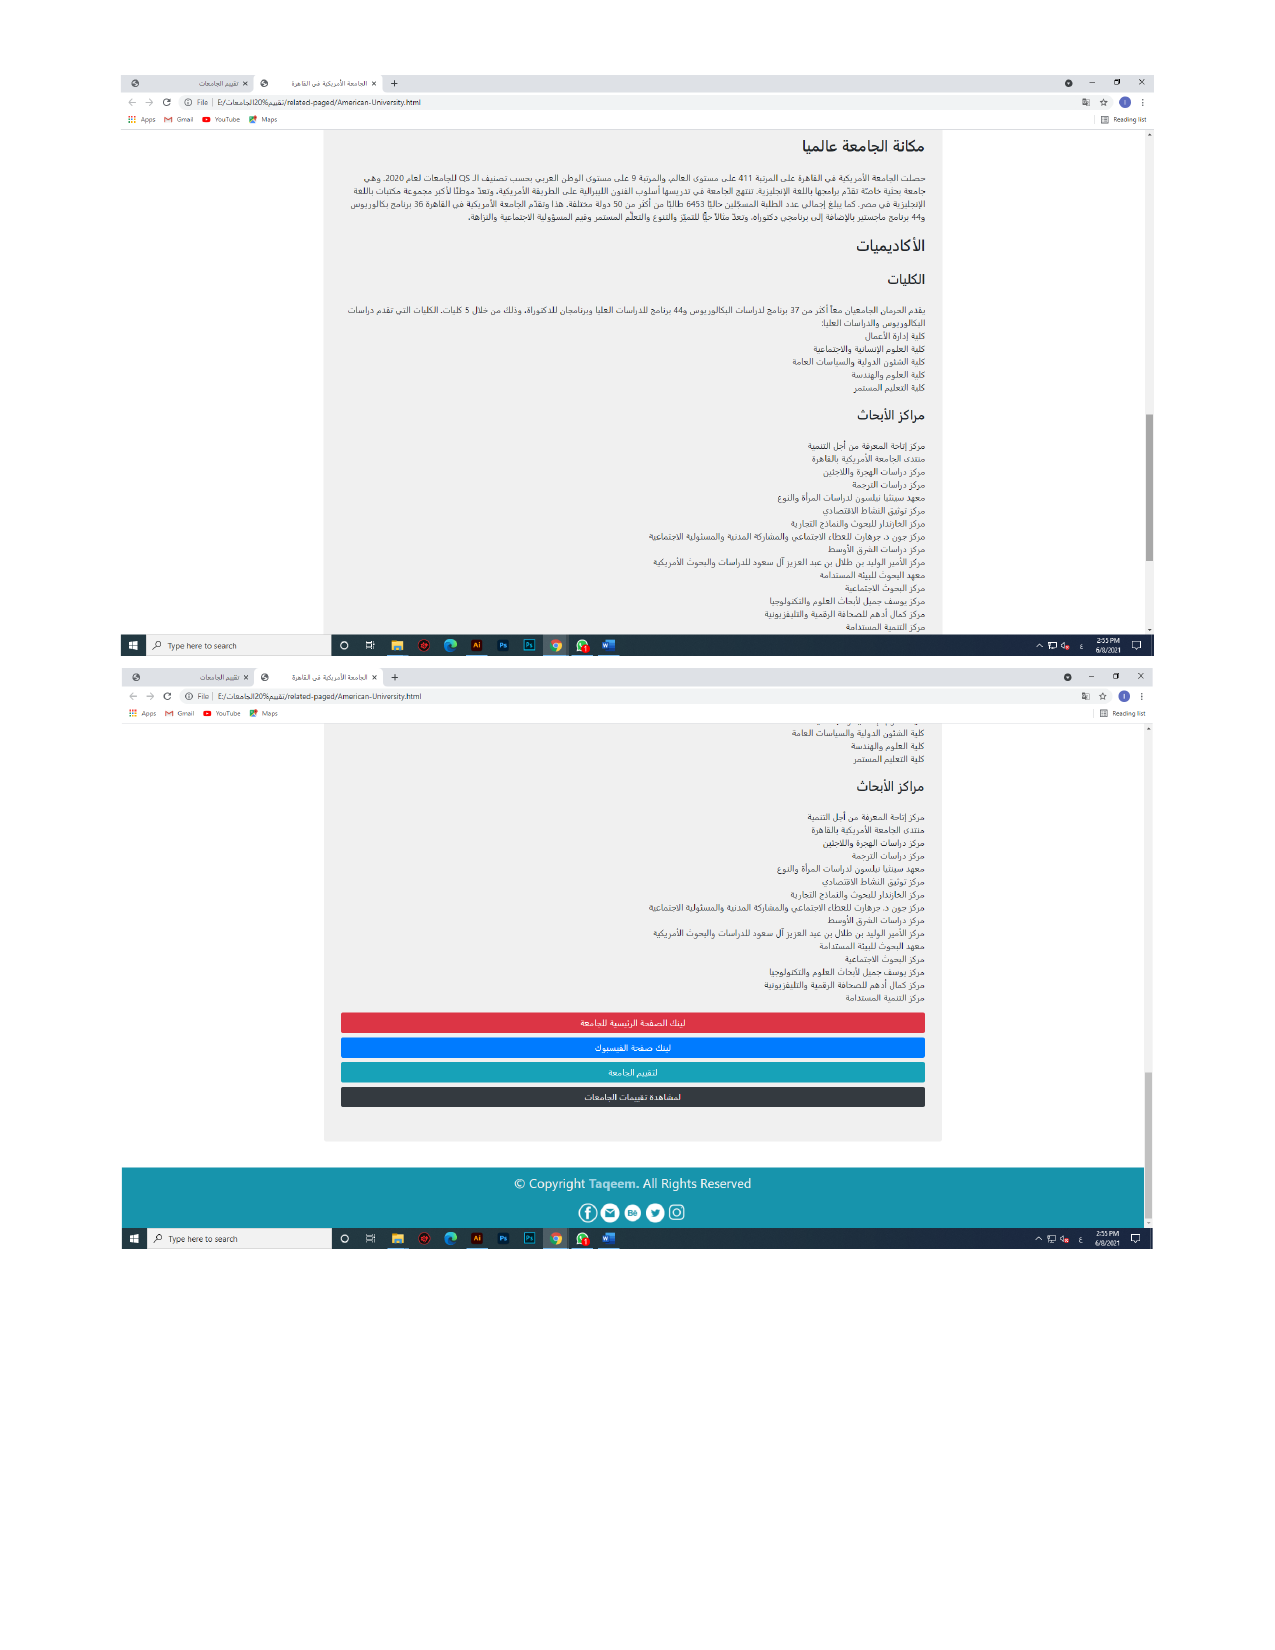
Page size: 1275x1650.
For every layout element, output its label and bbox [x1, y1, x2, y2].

picture [121, 668, 1153, 1249]
picture [120, 75, 1154, 656]
